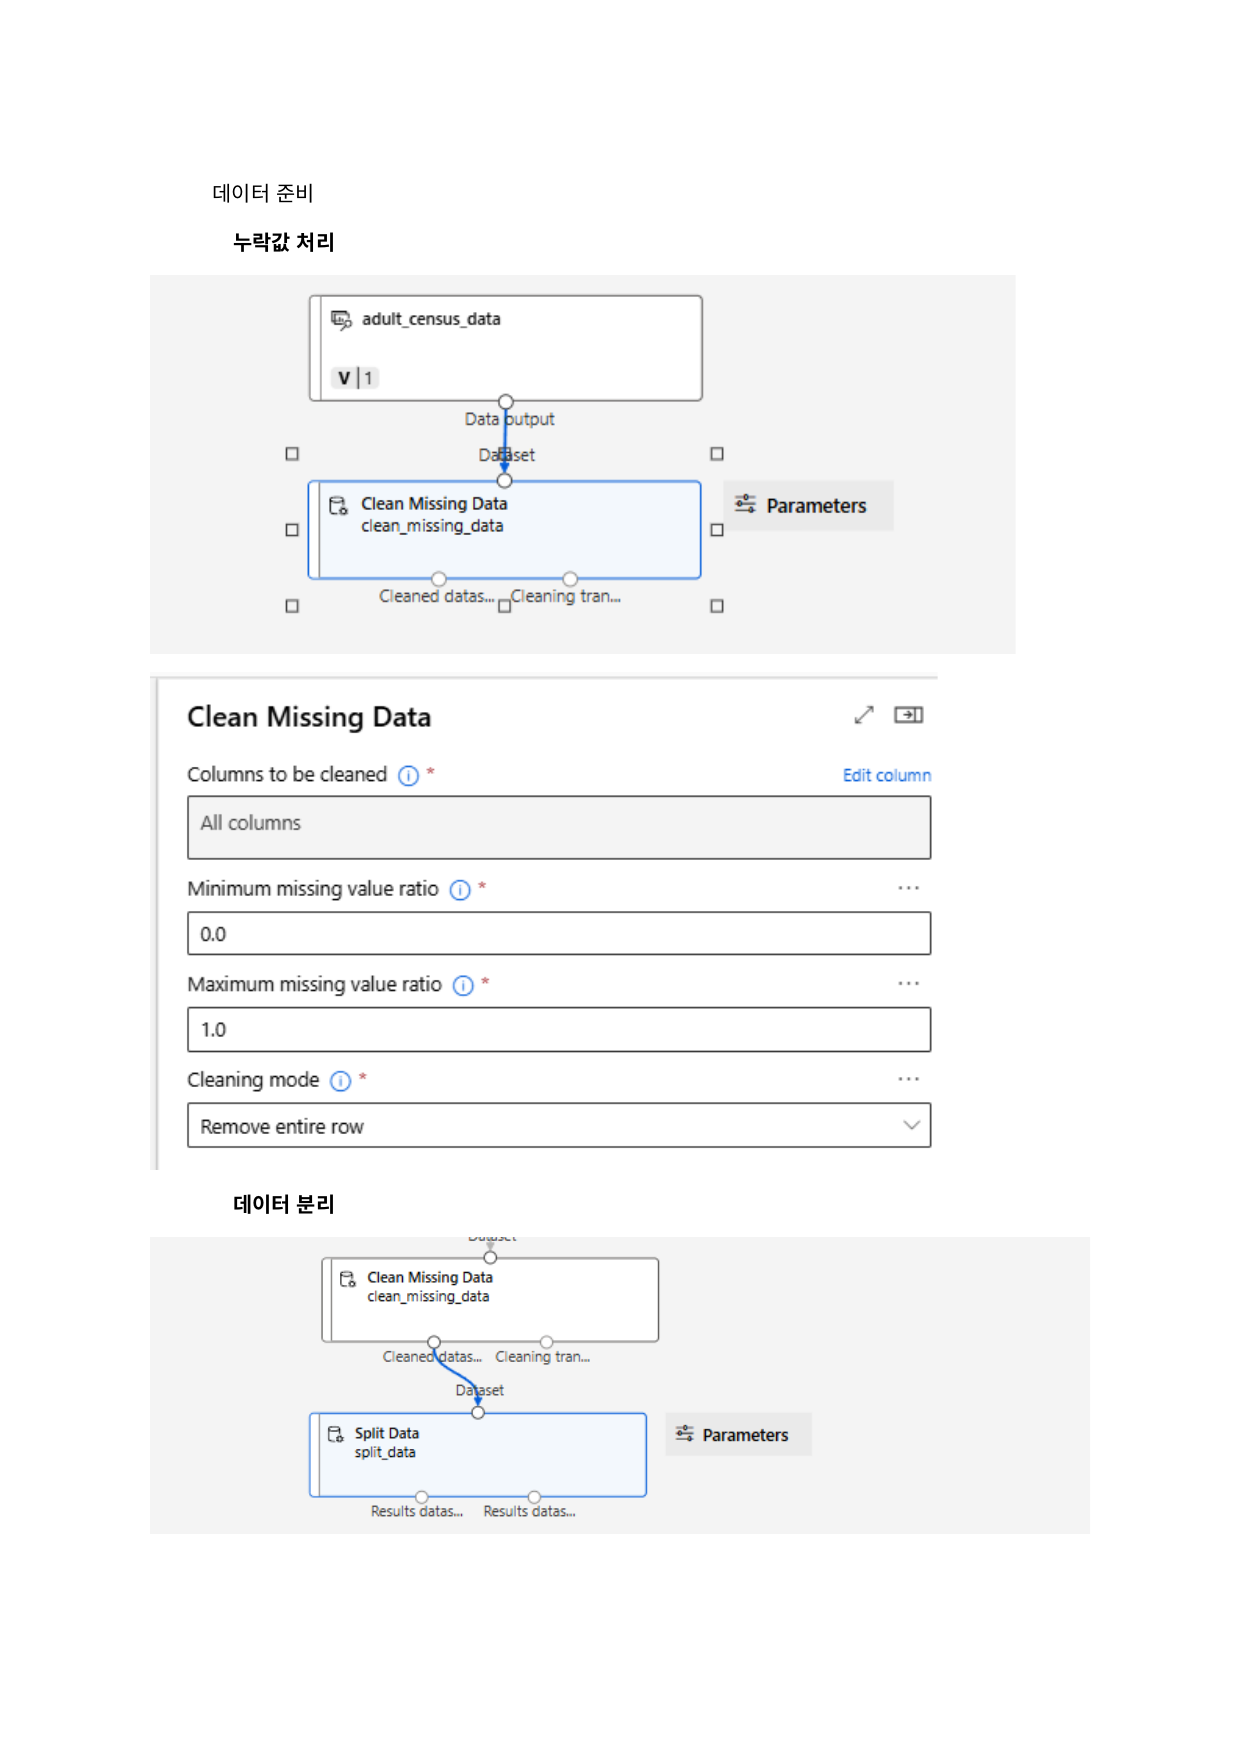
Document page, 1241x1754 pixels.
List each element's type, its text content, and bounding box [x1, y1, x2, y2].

subtitle 데이터 준비 [212, 177, 1090, 207]
picture [150, 672, 938, 1170]
picture [150, 275, 1016, 654]
subtitle 누락값 처리 [233, 226, 1090, 257]
picture [150, 1237, 1091, 1534]
subtitle 데이터 분리 [233, 1189, 1090, 1219]
